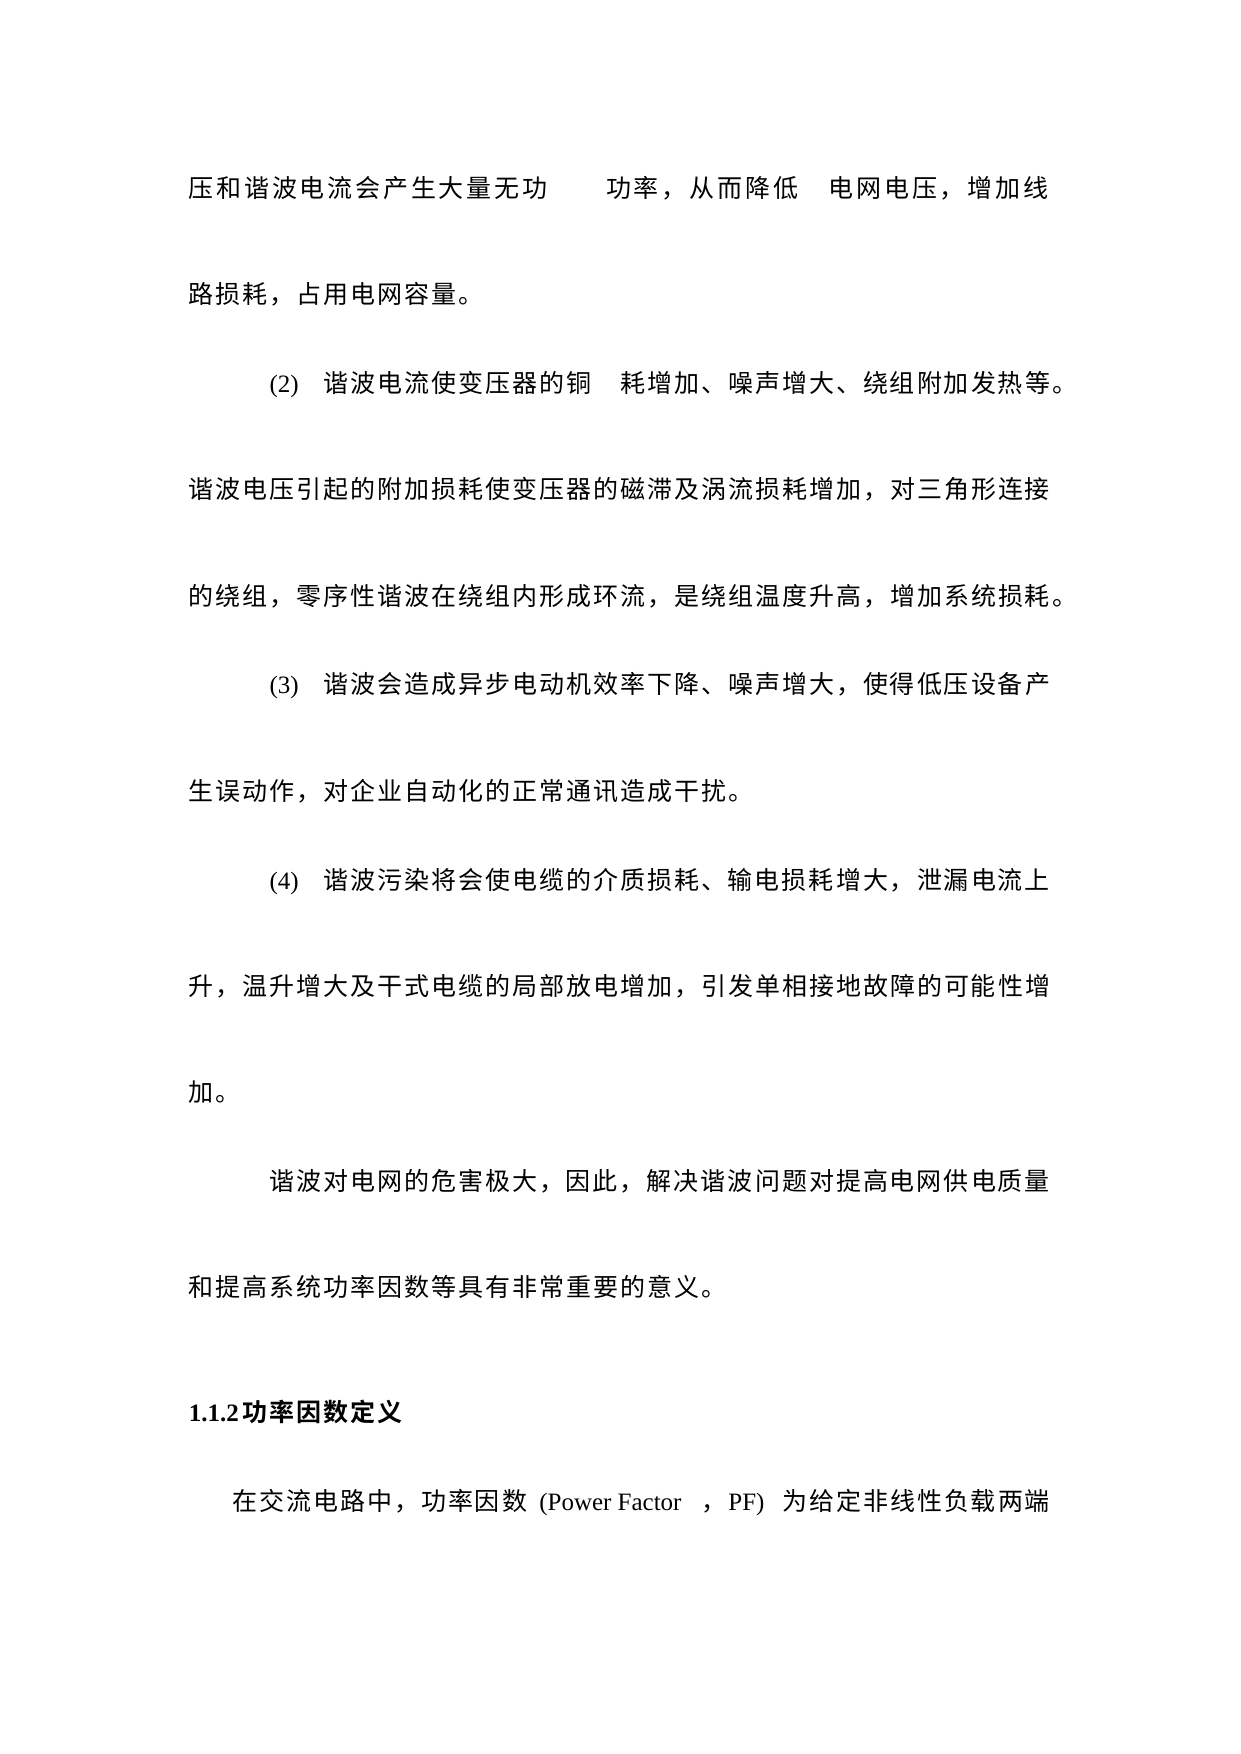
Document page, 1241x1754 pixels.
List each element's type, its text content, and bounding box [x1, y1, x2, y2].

text (4)谐波污染将会使电缆的介质损耗、输电损耗增大，泄漏电流上升，温升增大及干式电缆的局部放电增加，引发单相接地故障的可能性增加。 [188, 843, 1052, 1126]
text (3)谐波会造成异步电动机效率下降、噪声增大，使得低压设备产生误动作，对企业自动化的正常通讯造成干扰。 [188, 648, 1052, 825]
text (2)谐波电流使变压器的铜 耗增加、噪声增大、绕组附加发热等。谐波电压引起的附加损耗使变压器的磁滞及涡流损耗增加，对三角形连接的绕组，零序性谐波在绕组内形成环流，是绕组温度升高，增加系统损耗。 [188, 346, 1052, 629]
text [188, 1464, 1052, 1535]
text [188, 151, 1052, 328]
text 谐波对电网的危害极大，因此，解决谐波问题对提高电网供电质量和提高系统功率因数等具有非常重要的意义。 [188, 1144, 1052, 1321]
text 1.1.2功率因数定义 [188, 1375, 1052, 1446]
